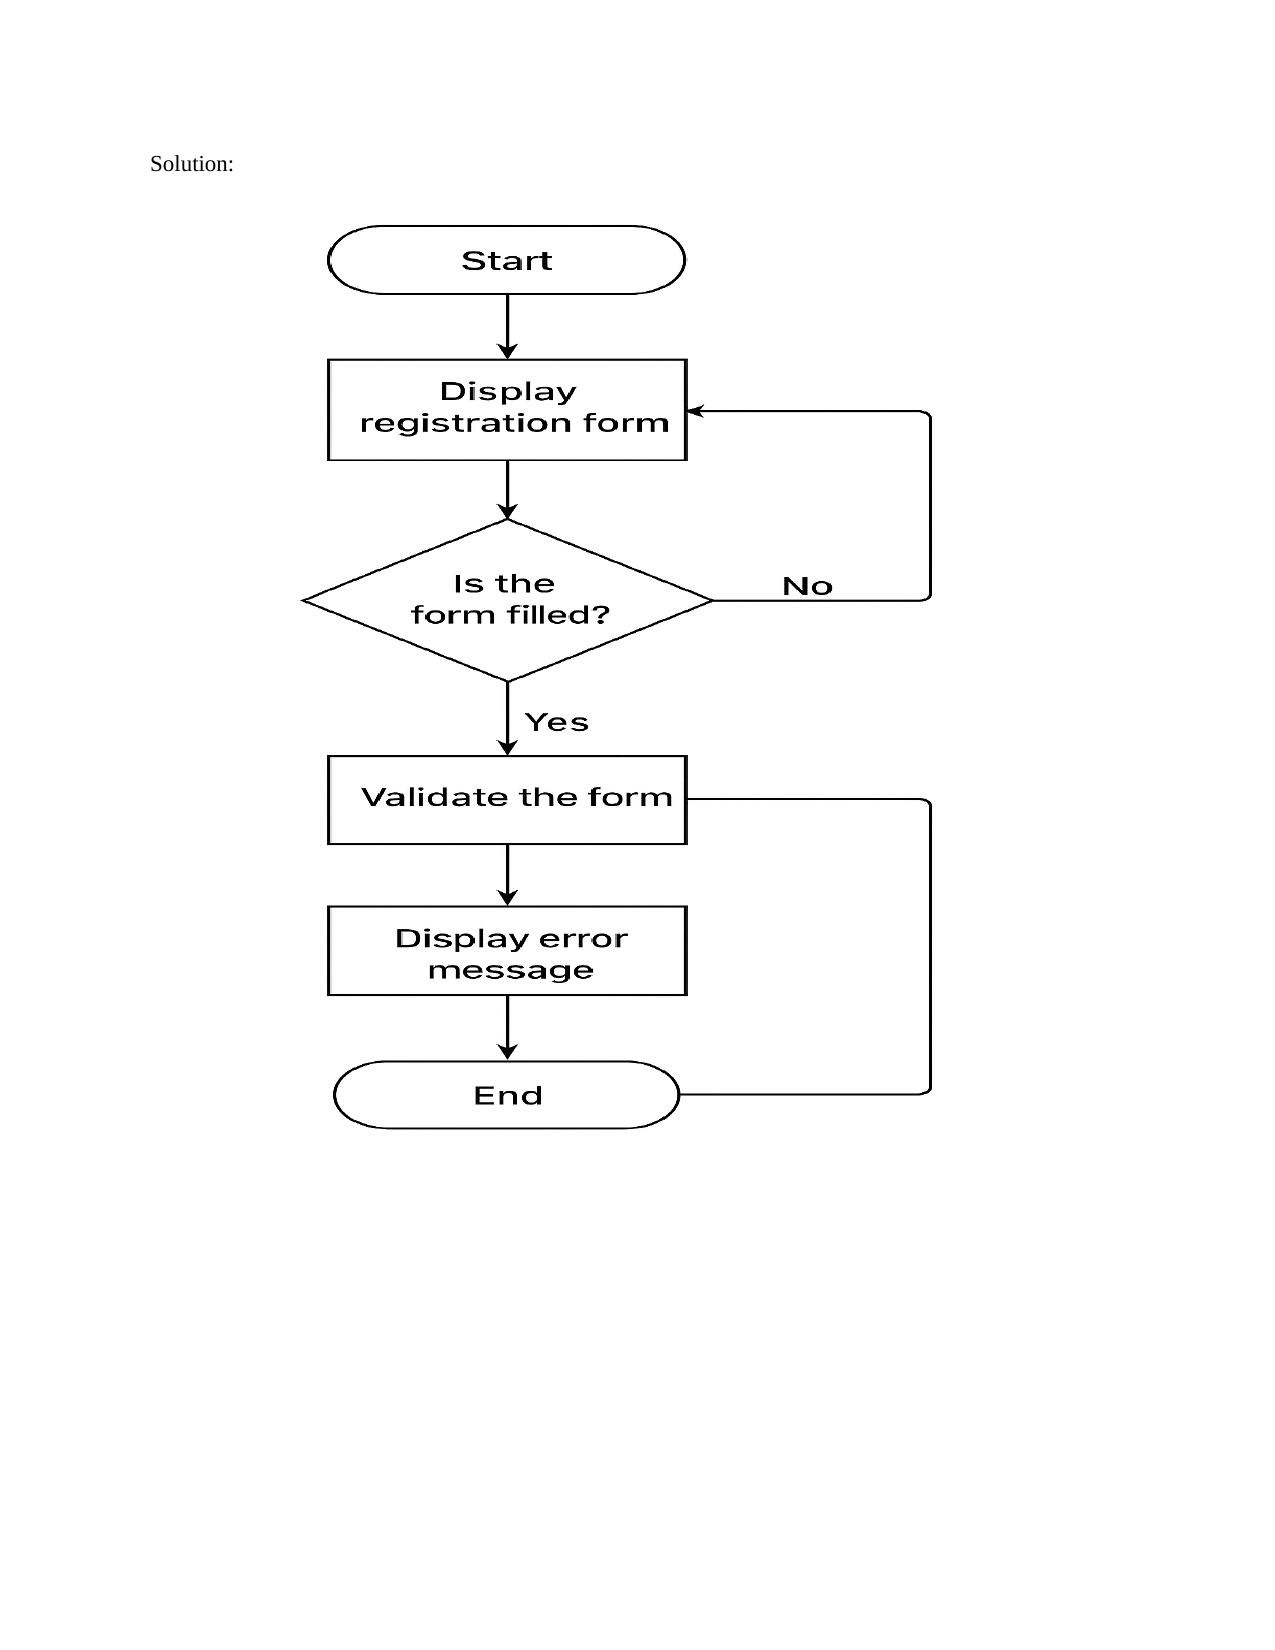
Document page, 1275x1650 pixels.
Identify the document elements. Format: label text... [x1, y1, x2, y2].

text Solution: [150, 150, 1125, 176]
picture [142, 211, 1075, 1171]
